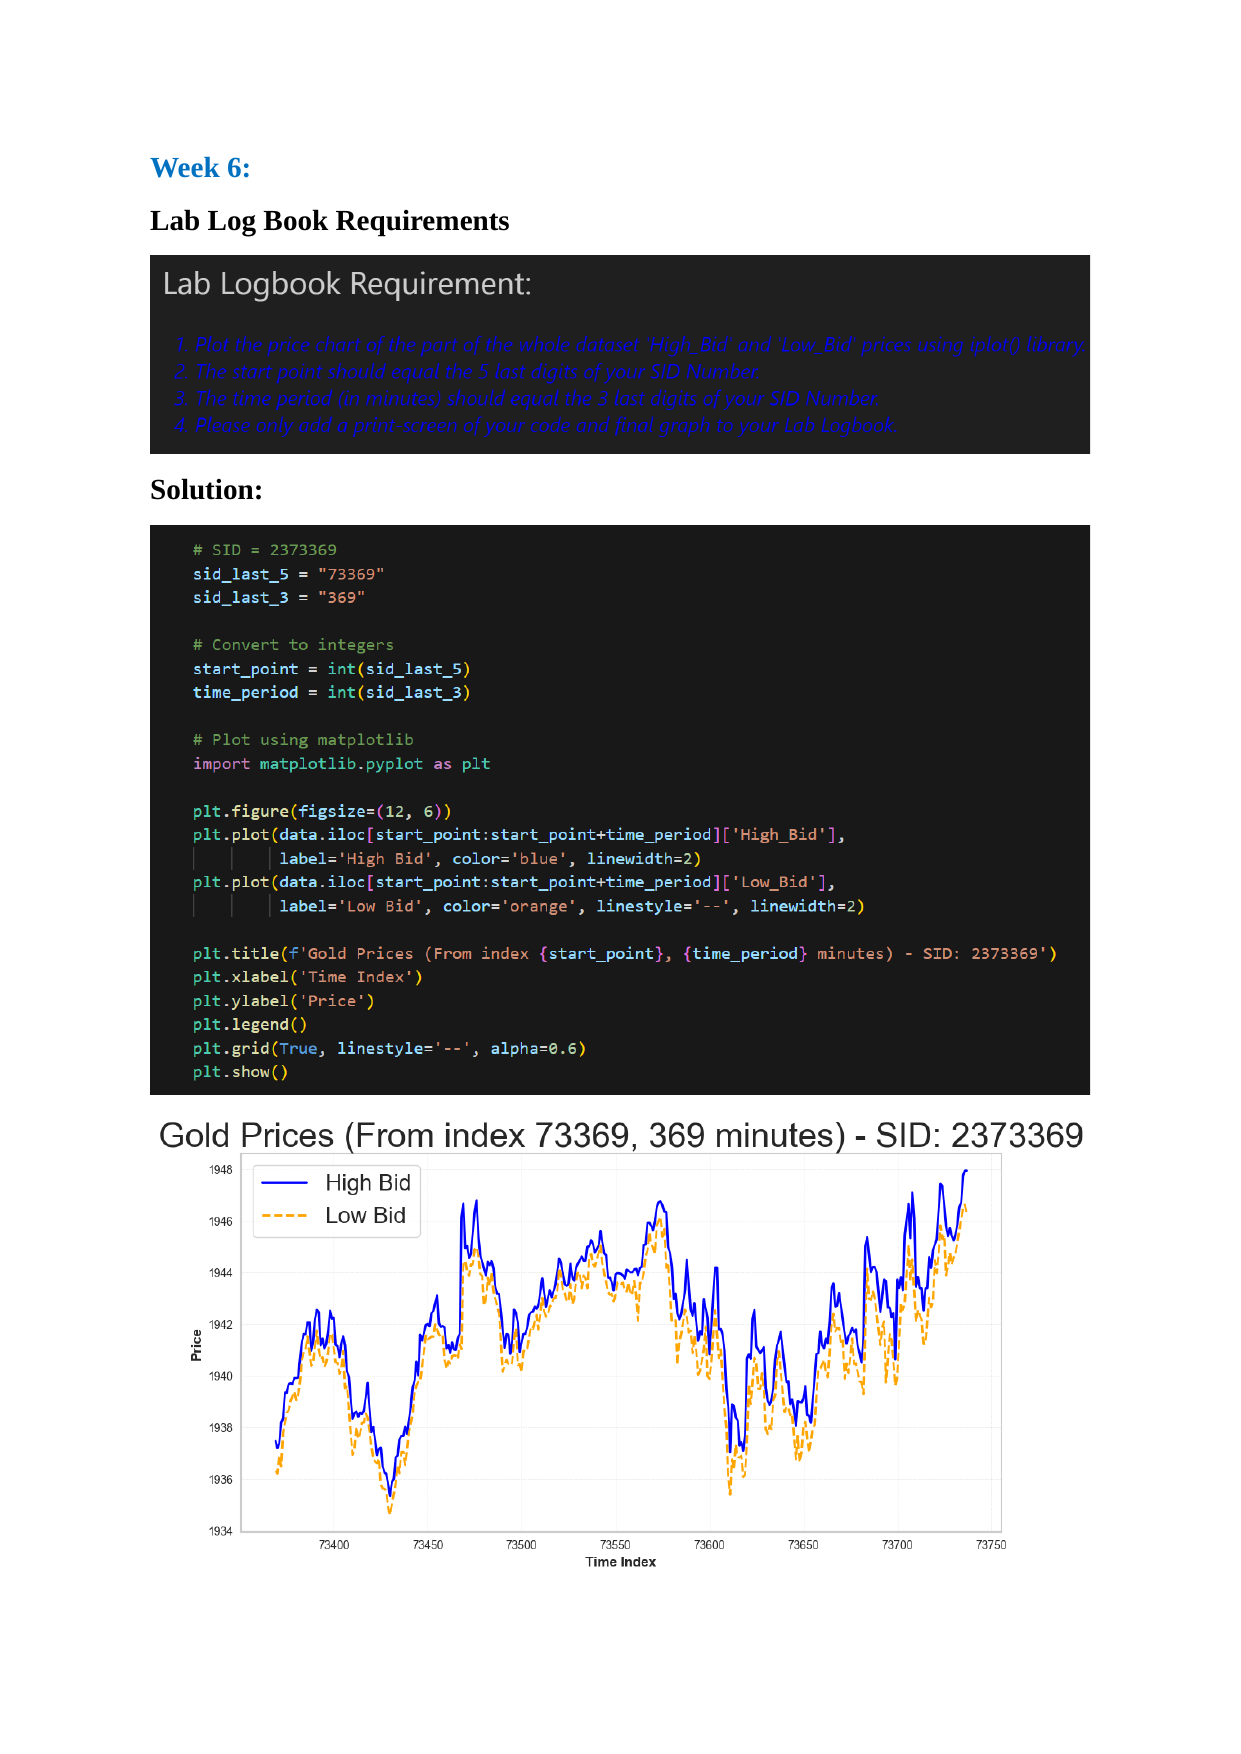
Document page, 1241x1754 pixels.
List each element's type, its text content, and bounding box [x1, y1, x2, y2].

picture [150, 1113, 1091, 1576]
text Lab Log Book Requirements [150, 203, 1090, 236]
text Solution: [150, 472, 1090, 506]
picture [150, 525, 1091, 1095]
picture [150, 255, 1091, 454]
text Week 6: [150, 150, 1090, 183]
